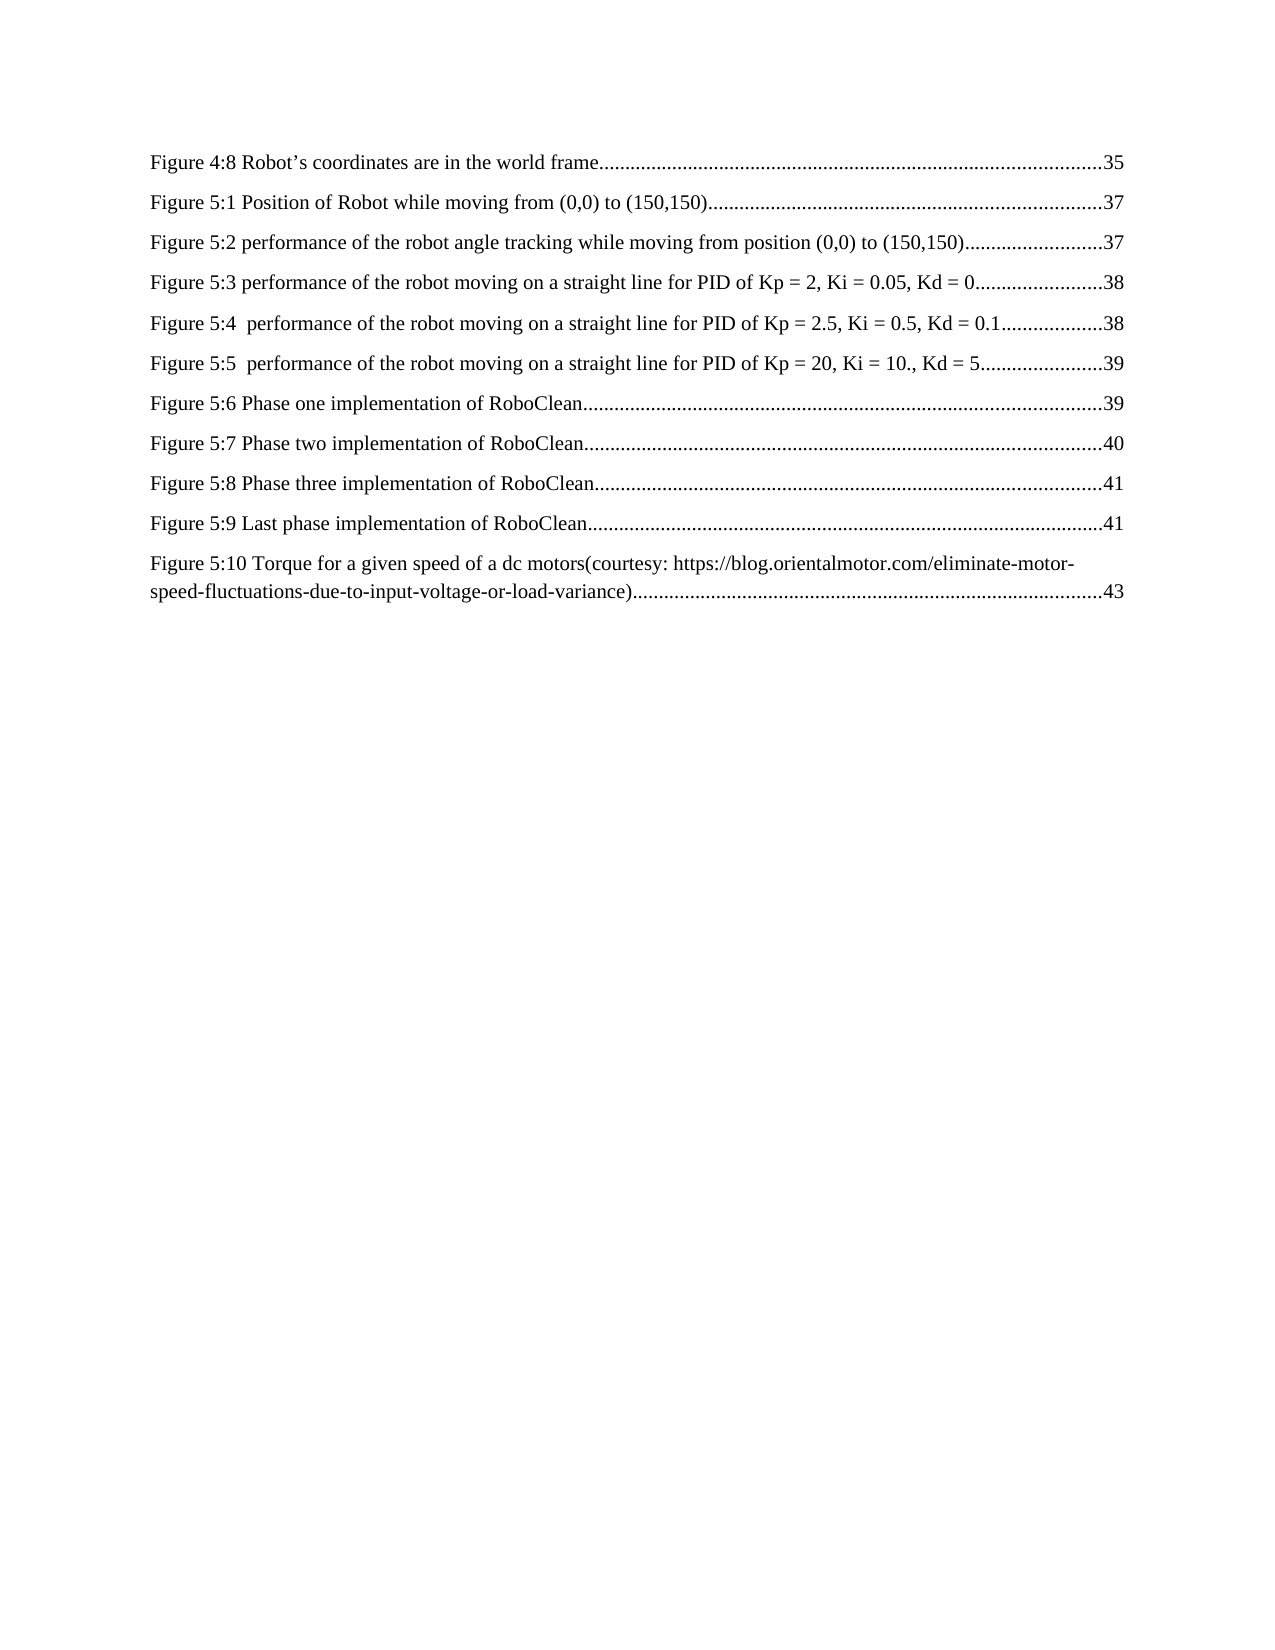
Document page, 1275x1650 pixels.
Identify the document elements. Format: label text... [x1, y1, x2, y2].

text Figure 5:5 performance of the robot moving on a straight line for PID of Kp = 20, Ki = 10., Kd = 5 39 [150, 351, 1125, 374]
text Figure 5:9 Last phase implementation of RoboClean 41 [150, 511, 1125, 535]
text Figure 5:7 Phase two implementation of RoboClean 40 [150, 431, 1125, 455]
text Figure 5:8 Phase three implementation of RoboClean 41 [150, 471, 1125, 495]
text Figure 5:3 performance of the robot moving on a straight line for PID of Kp = 2, Ki = 0.05, Kd = 0 38 [150, 270, 1125, 294]
text Figure 5:2 performance of the robot angle tracking while moving from position (0,0) to (150,150) 37 [150, 230, 1125, 254]
text Figure 5:6 Phase one implementation of RoboClean 39 [150, 391, 1125, 415]
text Figure 4:8 Robot’s coordinates are in the world frame 35 [150, 150, 1125, 174]
text Figure 5:10 Torque for a given speed of a dc motors(courtesy: https://blog.orientalmotor.com/eliminate-motor-speed-fluctuations-due-to-input-voltage-or-load-variance) 43 [150, 551, 1125, 603]
text Figure 5:1 Position of Robot while moving from (0,0) to (150,150) 37 [150, 190, 1125, 214]
text Figure 5:4 performance of the robot moving on a straight line for PID of Kp = 2.5, Ki = 0.5, Kd = 0.1 38 [150, 310, 1125, 334]
